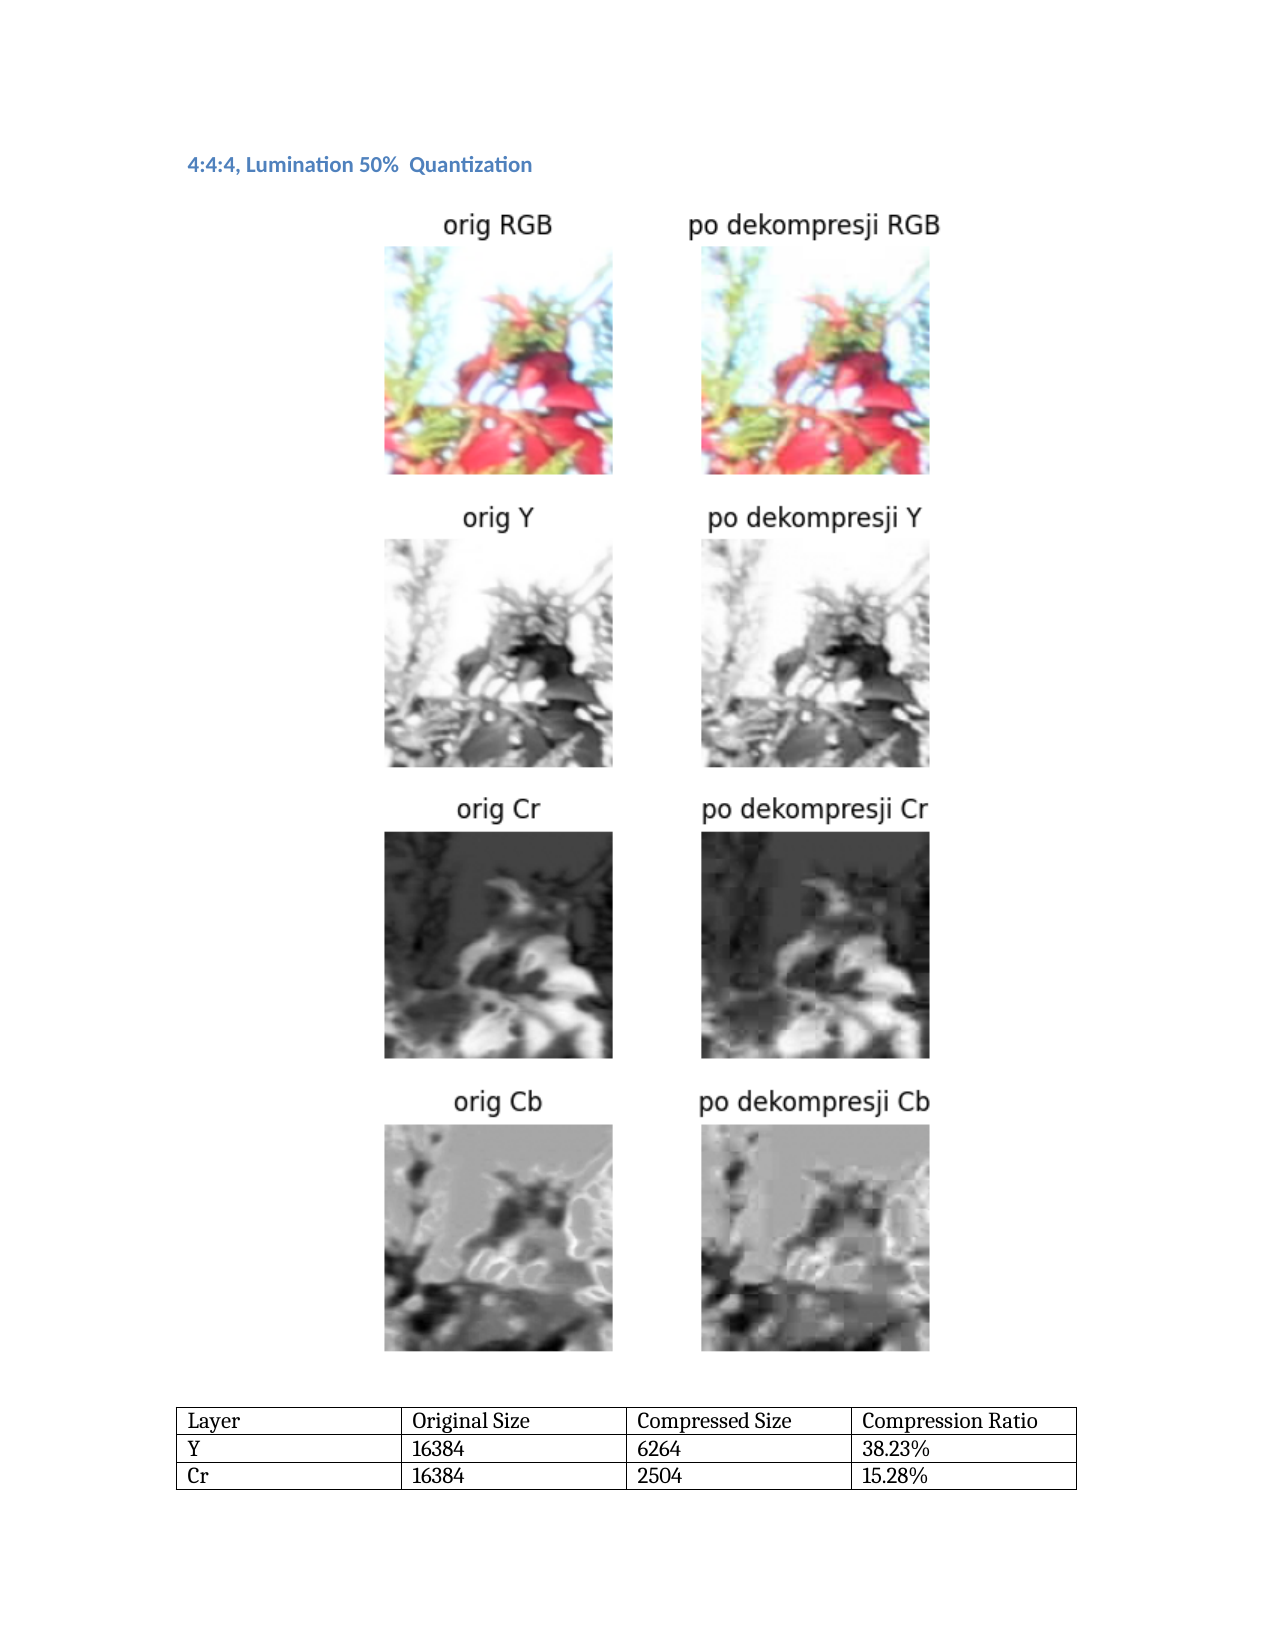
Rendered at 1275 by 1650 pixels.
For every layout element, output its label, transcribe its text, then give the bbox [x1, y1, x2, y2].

table_cell 16384 [402, 1435, 626, 1462]
table_cell Cr [177, 1463, 401, 1489]
table_cell 2504 [627, 1463, 851, 1489]
table_header Compression Ratio [852, 1408, 1076, 1434]
table_cell 38.23% [852, 1435, 1076, 1462]
subtitle 4:4:4, Lumination 50% Quantization [187, 150, 1087, 178]
table_cell 6264 [627, 1435, 851, 1462]
table_header Compressed Size [627, 1408, 851, 1434]
table_cell Y [177, 1435, 401, 1462]
picture [206, 182, 1107, 1383]
table_header Layer [177, 1408, 401, 1434]
table_cell 16384 [402, 1463, 626, 1489]
table_header Original Size [402, 1408, 626, 1434]
table_cell 15.28% [852, 1463, 1076, 1489]
